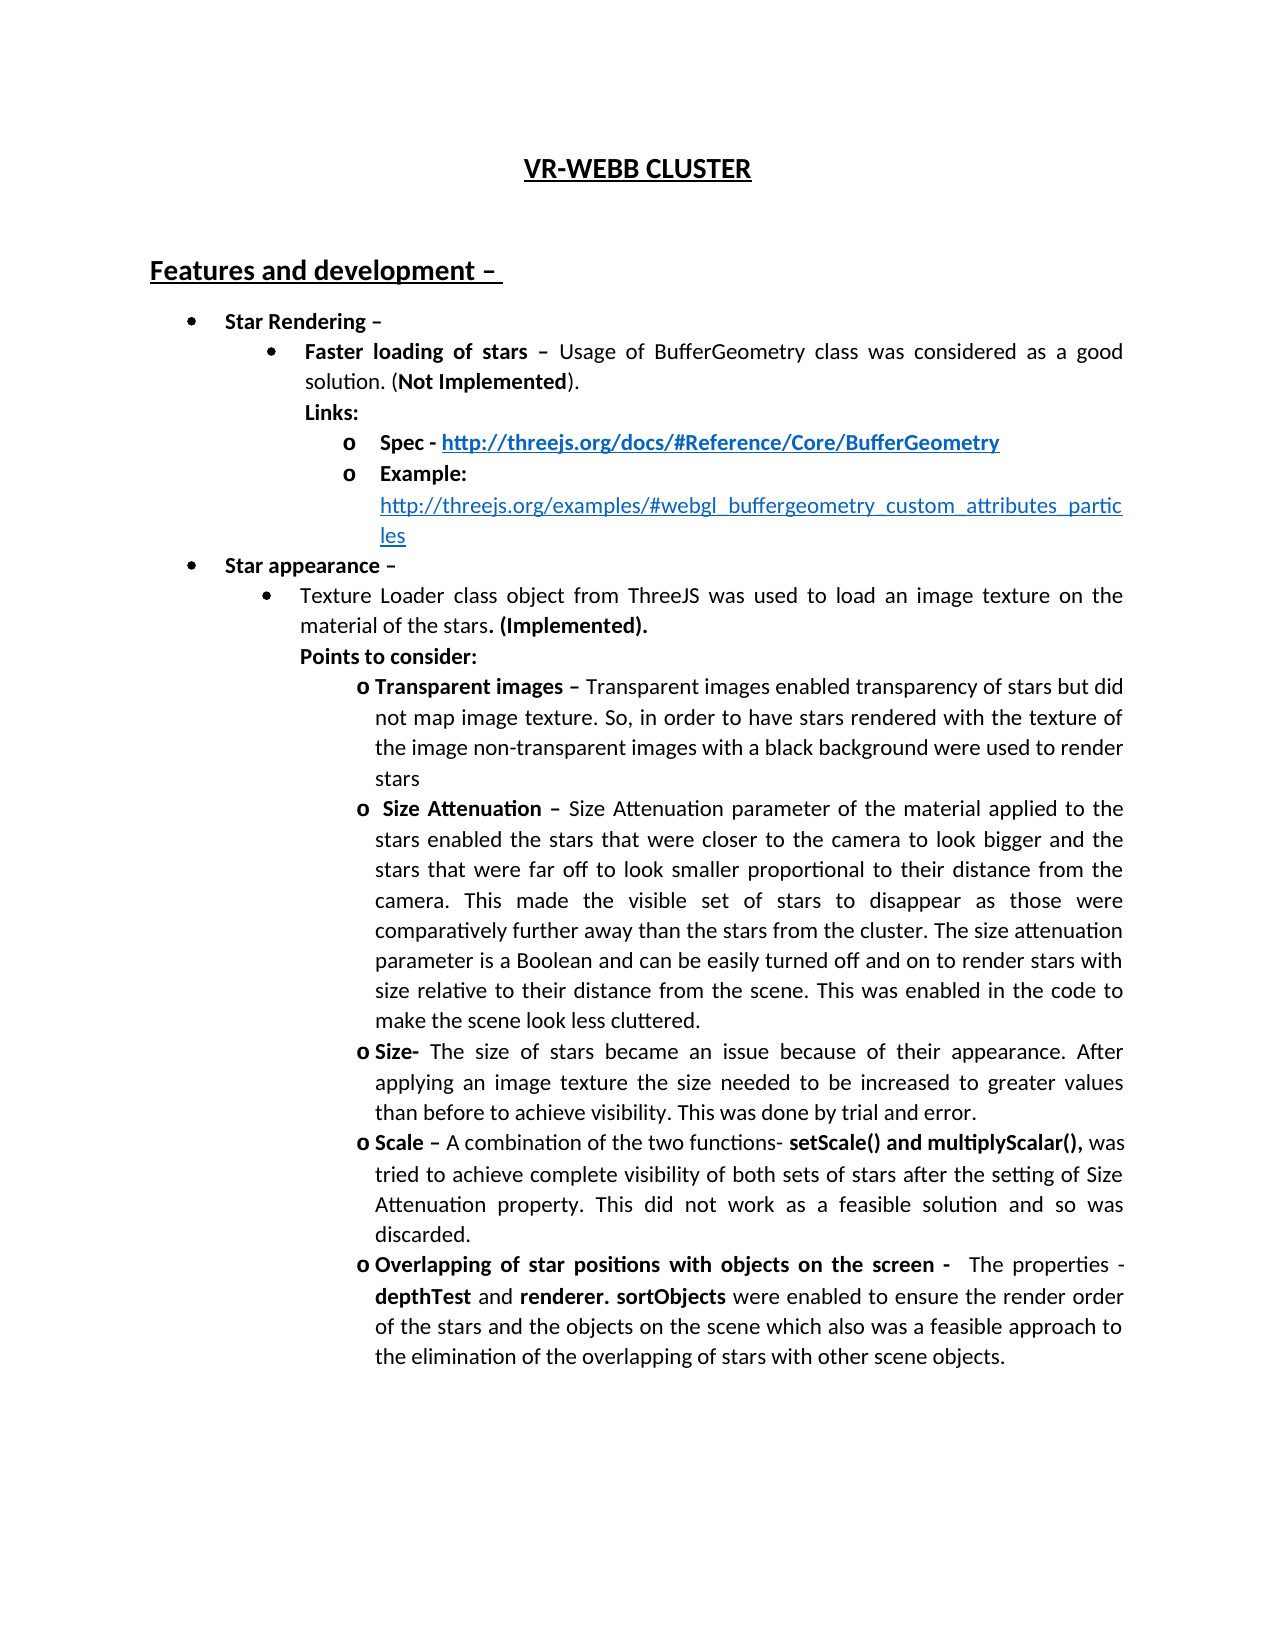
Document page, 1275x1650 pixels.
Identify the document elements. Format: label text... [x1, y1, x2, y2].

list Scale – A combination of the two functions- setScale() and multiplyScalar(), was tried to achieve complete visibility of both sets of stars after the setting of Size Attenuation property. This did not work as a feasible solution and so was discarded. [356, 1128, 1125, 1248]
list Links: [305, 398, 1125, 426]
list Texture Loader class object from ThreeJS was used to load an image texture on the material of the stars. (Implemented). [262, 581, 1125, 639]
list Star Rendering – [187, 307, 1125, 335]
text Features and development – [150, 252, 1125, 288]
list Size- The size of stars became an issue because of their appearance. After applying an image texture the size needed to be increased to greater values than before to achieve visibility. This was done by trial and error. [356, 1037, 1125, 1126]
list Size Attenuation – Size Attenuation parameter of the material applied to the stars enabled the stars that were closer to the camera to look bigger and the stars that were far off to look smaller proportional to their distance from the camera. This made the visible set of stars to disappear as those were comparatively further away than the stars from the cluster. The size attenuation parameter is a Boolean and can be easily turned off and on to render stars with size relative to their distance from the scene. This was enabled in the code to make the scene look less cluttered. [356, 794, 1125, 1034]
list Transparent images – Transparent images enabled transparency of stars but did not map image texture. So, in order to have stars rendered with the texture of the image non-transparent images with a black background were used to render stars [356, 672, 1125, 792]
list Overlapping of star positions with objects on the screen - The properties - depthTest and renderer. sortObjects were enabled to ensure the render order of the stars and the objects on the scene which also was a feasible approach to the elimination of the overlapping of stars with other scene objects. [356, 1251, 1125, 1370]
list Star appearance – [187, 551, 1125, 579]
list Example: http://threejs.org/examples/#webgl_buffergeometry_custom_attributes_particles [342, 459, 1125, 549]
list Spec - http://threejs.org/docs/#Reference/Core/BufferGeometry [342, 428, 1125, 457]
list Points to consider: [300, 642, 1125, 670]
text VR-WEBB CLUSTER [150, 150, 1125, 186]
list Faster loading of stars – Usage of BufferGeometry class was considered as a good solution. (Not Implemented). [267, 337, 1125, 396]
